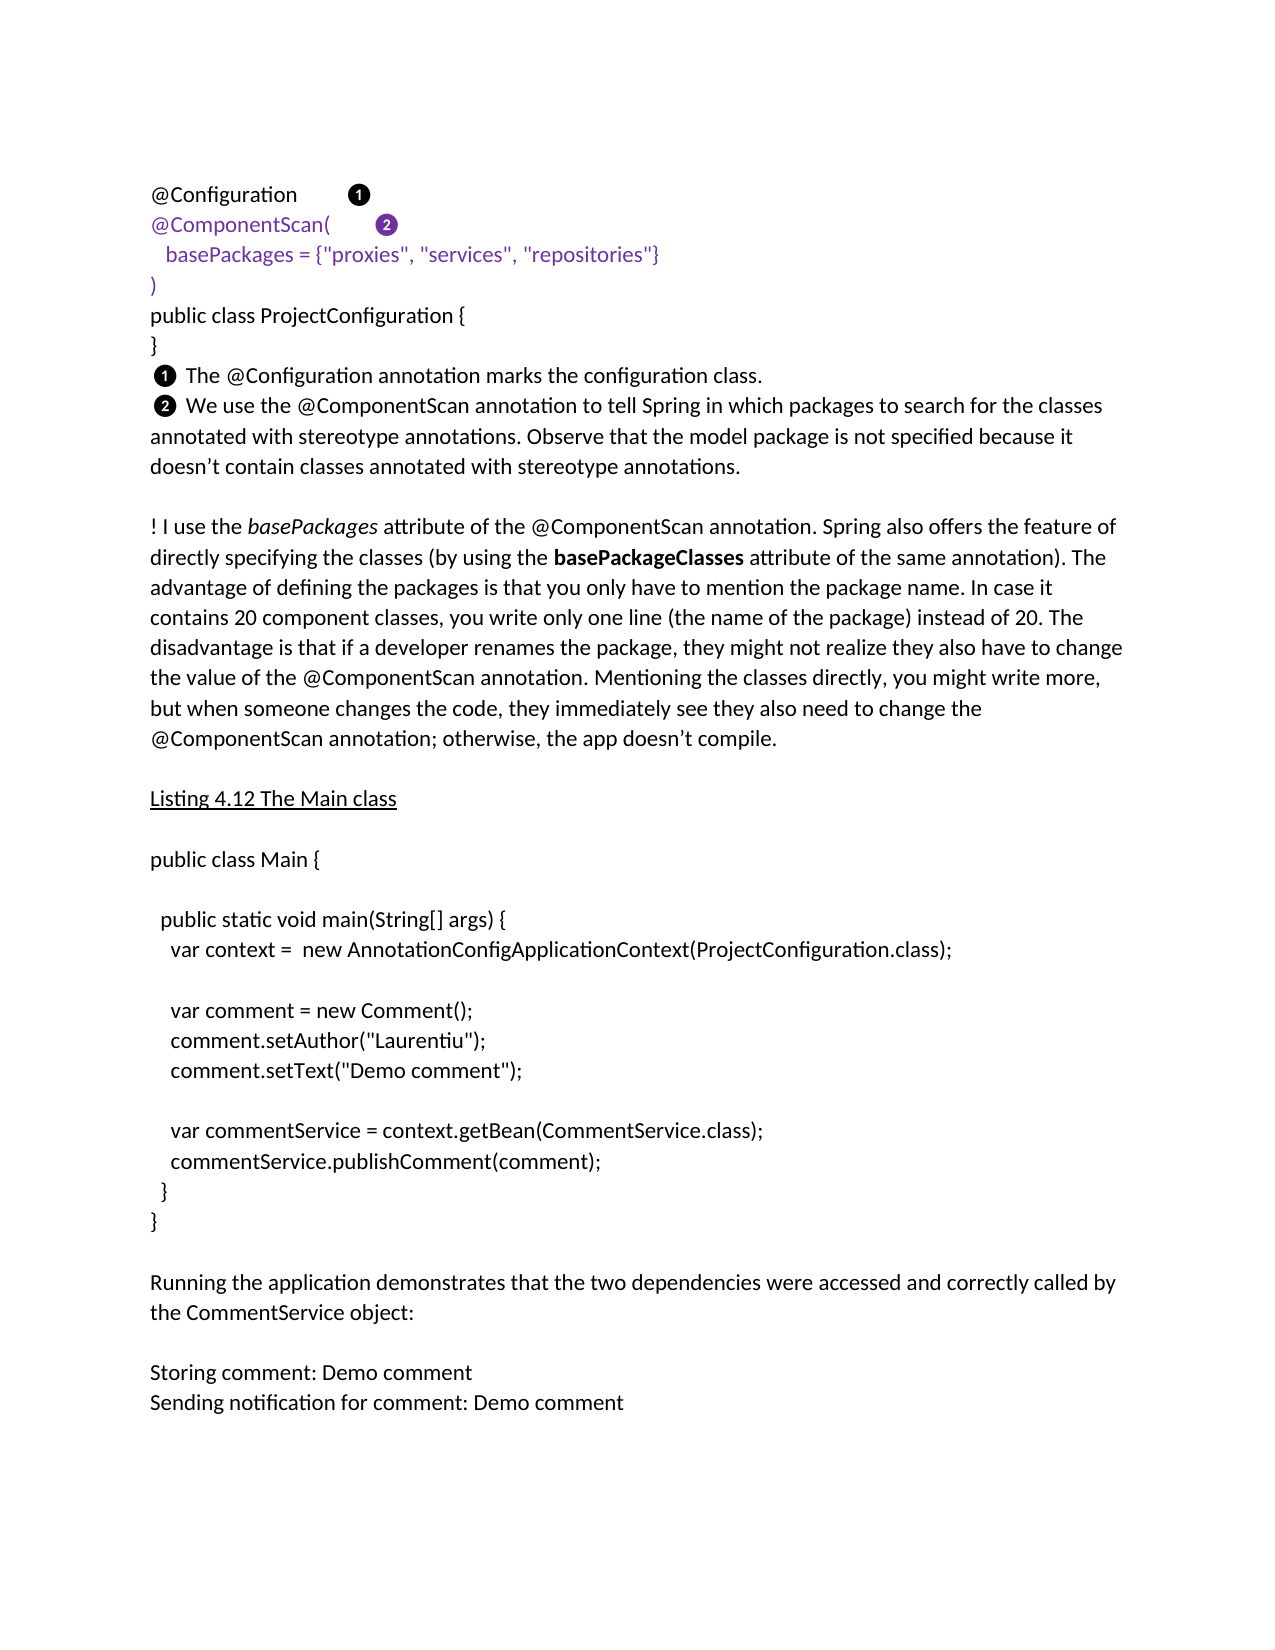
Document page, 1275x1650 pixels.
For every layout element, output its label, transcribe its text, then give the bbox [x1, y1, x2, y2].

text ❶ The @Configuration annotation marks the configuration class. [150, 361, 1125, 389]
text var comment = new Comment(); [150, 996, 1125, 1024]
text } [150, 331, 1125, 359]
text public static void main(String[] args) { [150, 905, 1125, 933]
text commentService.publishComment(comment); [150, 1147, 1125, 1175]
text ) [150, 271, 1125, 299]
text @Configuration ❶ [150, 180, 1125, 208]
text ! I use the basePackages attribute of the @ComponentScan annotation. Spring also offers the feature of directly specifying the classes (by using the basePackageClasses attribute of the same annotation). The advantage of defining the packages is that you only have to mention the package name. In case it contains 20 component classes, you write only one line (the name of the package) instead of 20. The disadvantage is that if a developer renames the package, they might not realize they also have to change the value of the @ComponentScan annotation. Mentioning the classes directly, you might write more, but when someone changes the code, they immediately see they also need to change the @ComponentScan annotation; otherwise, the app doesn’t compile. [150, 512, 1125, 752]
text public class Main { [150, 845, 1125, 873]
text var context = new AnnotationConfigApplicationContext(ProjectConfiguration.class); [150, 935, 1125, 963]
text Sending notification for comment: Demo comment [150, 1388, 1125, 1417]
text basePackages = {"proxies", "services", "repositories"} [150, 241, 1125, 269]
text @ComponentScan( ❷ [150, 210, 1125, 238]
text Listing 4.12 The Main class [150, 784, 1125, 812]
text public class ProjectConfiguration { [150, 301, 1125, 329]
text } [150, 1207, 1125, 1235]
text Storing comment: Demo comment [150, 1358, 1125, 1386]
text } [150, 1177, 1125, 1205]
text Running the application demonstrates that the two dependencies were accessed and correctly called by the CommentService object: [150, 1268, 1125, 1326]
text ❷ We use the @ComponentScan annotation to tell Spring in which packages to search for the classes annotated with stereotype annotations. Observe that the model package is not specified because it doesn’t contain classes annotated with stereotype annotations. [150, 392, 1125, 480]
text var commentService = context.getBean(CommentService.class); [150, 1117, 1125, 1145]
text comment.setAuthor("Laurentiu"); [150, 1026, 1125, 1054]
text comment.setText("Demo comment"); [150, 1056, 1125, 1084]
